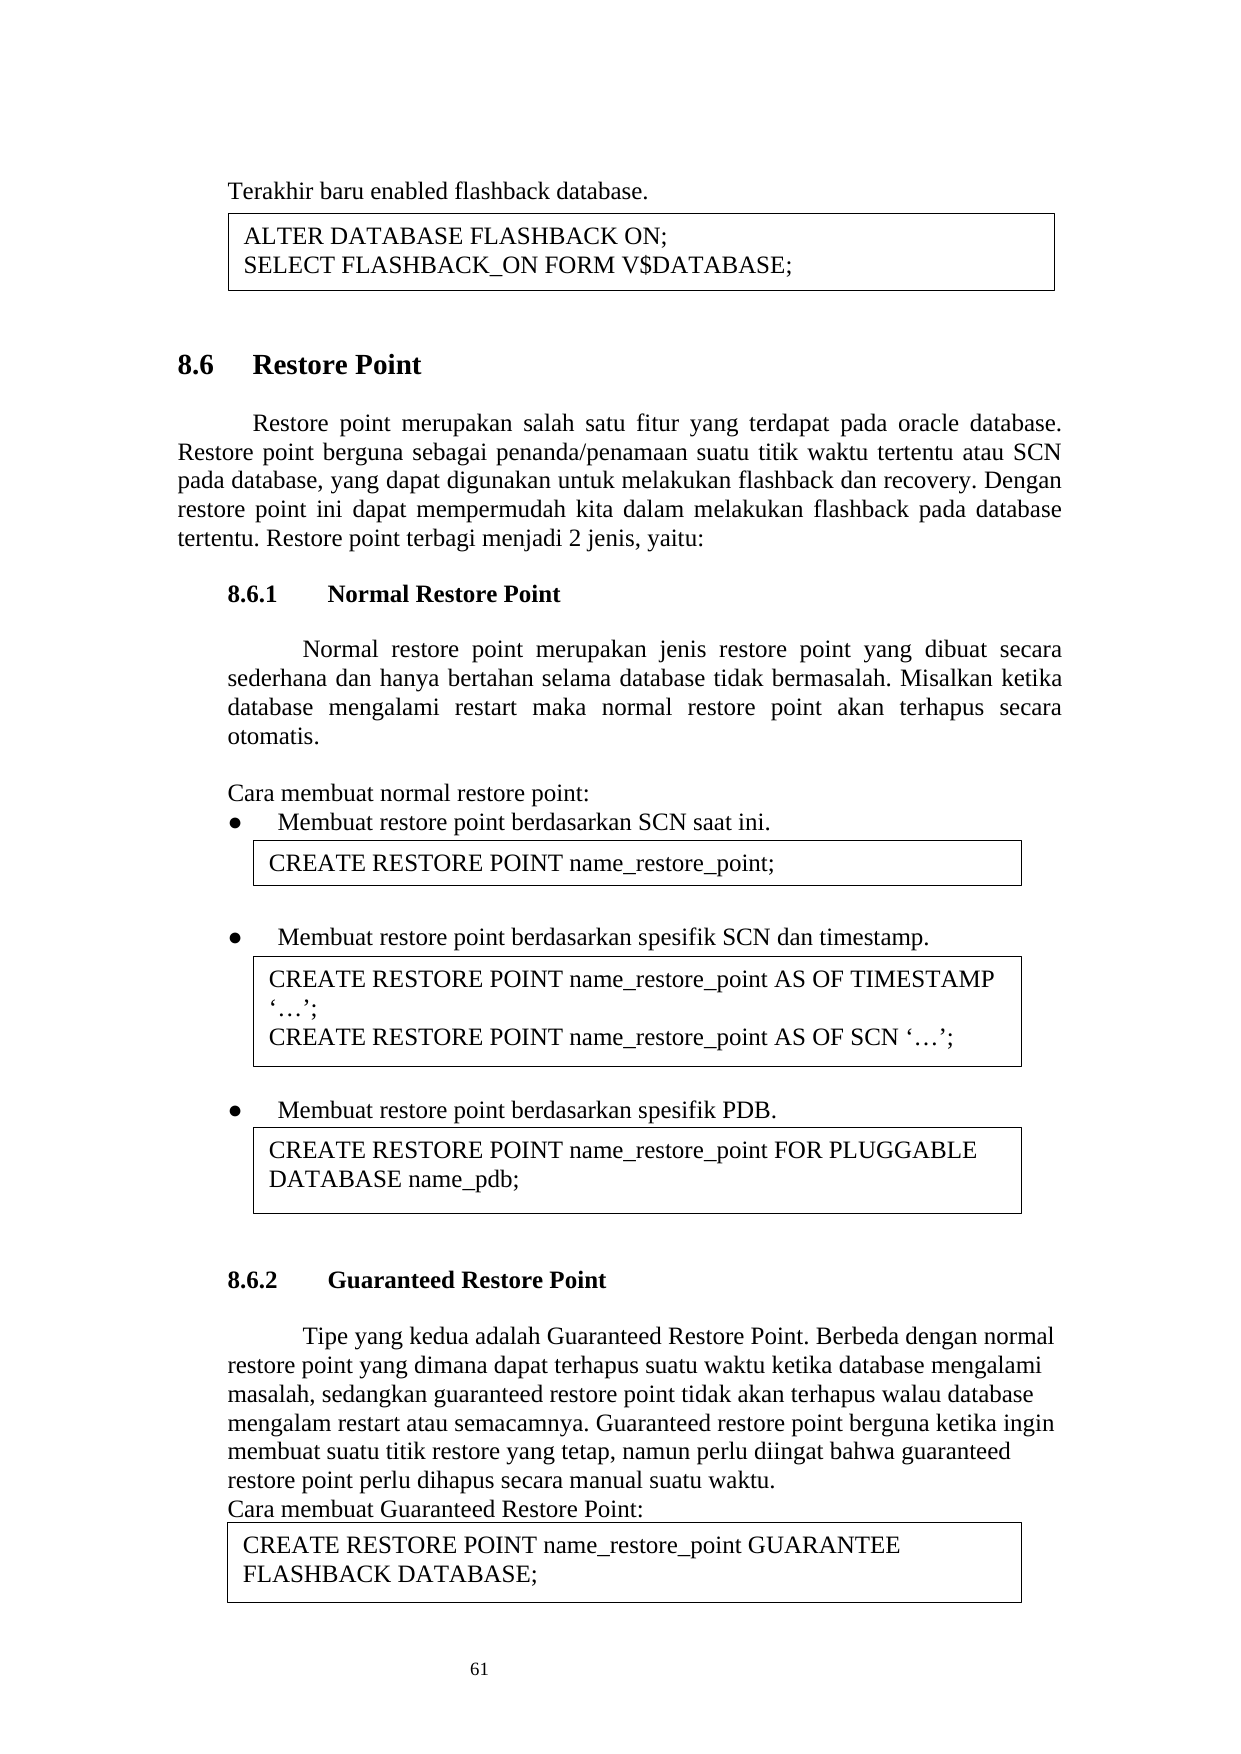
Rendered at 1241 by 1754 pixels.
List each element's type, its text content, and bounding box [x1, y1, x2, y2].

subtitle Normal Restore Point [227, 579, 1063, 607]
subtitle Guaranteed Restore Point [227, 1266, 1063, 1294]
text Normal restore point merupakan jenis restore point yang dibuat secara sederhana dan hanya bertahan selama database tidak bermasalah. Misalkan ketika database mengalami restart maka normal restore point akan terhapus secara otomatis. [227, 634, 1063, 749]
text Tipe yang kedua adalah Guaranteed Restore Point. Berbeda dengan normal restore point yang dimana dapat terhapus suatu waktu ketika database mengalami masalah, sedangkan guaranteed restore point tidak akan terhapus walau database mengalam restart atau semacamnya. Guaranteed restore point berguna ketika ingin membuat suatu titik restore yang tetap, namun perlu diingat bahwa guaranteed restore point perlu dihapus secara manual suatu waktu. [227, 1321, 1063, 1494]
list Membuat restore point berdasarkan SCN saat ini. [227, 807, 1063, 836]
text Terakhir baru enabled flashback database. [227, 176, 1063, 205]
text Cara membuat normal restore point: [227, 778, 1063, 807]
list Membuat restore point berdasarkan spesifik SCN dan timestamp. [227, 922, 1063, 951]
subtitle Restore Point [177, 347, 1063, 381]
list Membuat restore point berdasarkan spesifik PDB. [227, 1095, 1063, 1123]
text Cara membuat Guaranteed Restore Point: [227, 1494, 1063, 1523]
text Restore point merupakan salah satu fitur yang terdapat pada oracle database. Restore point berguna sebagai penanda/penamaan suatu titik waktu tertentu atau SCN pada database, yang dapat digunakan untuk melakukan flashback dan recovery. Dengan restore point ini dapat mempermudah kita dalam melakukan flashback pada database tertentu. Restore point terbagi menjadi 2 jenis, yaitu: [177, 408, 1063, 552]
